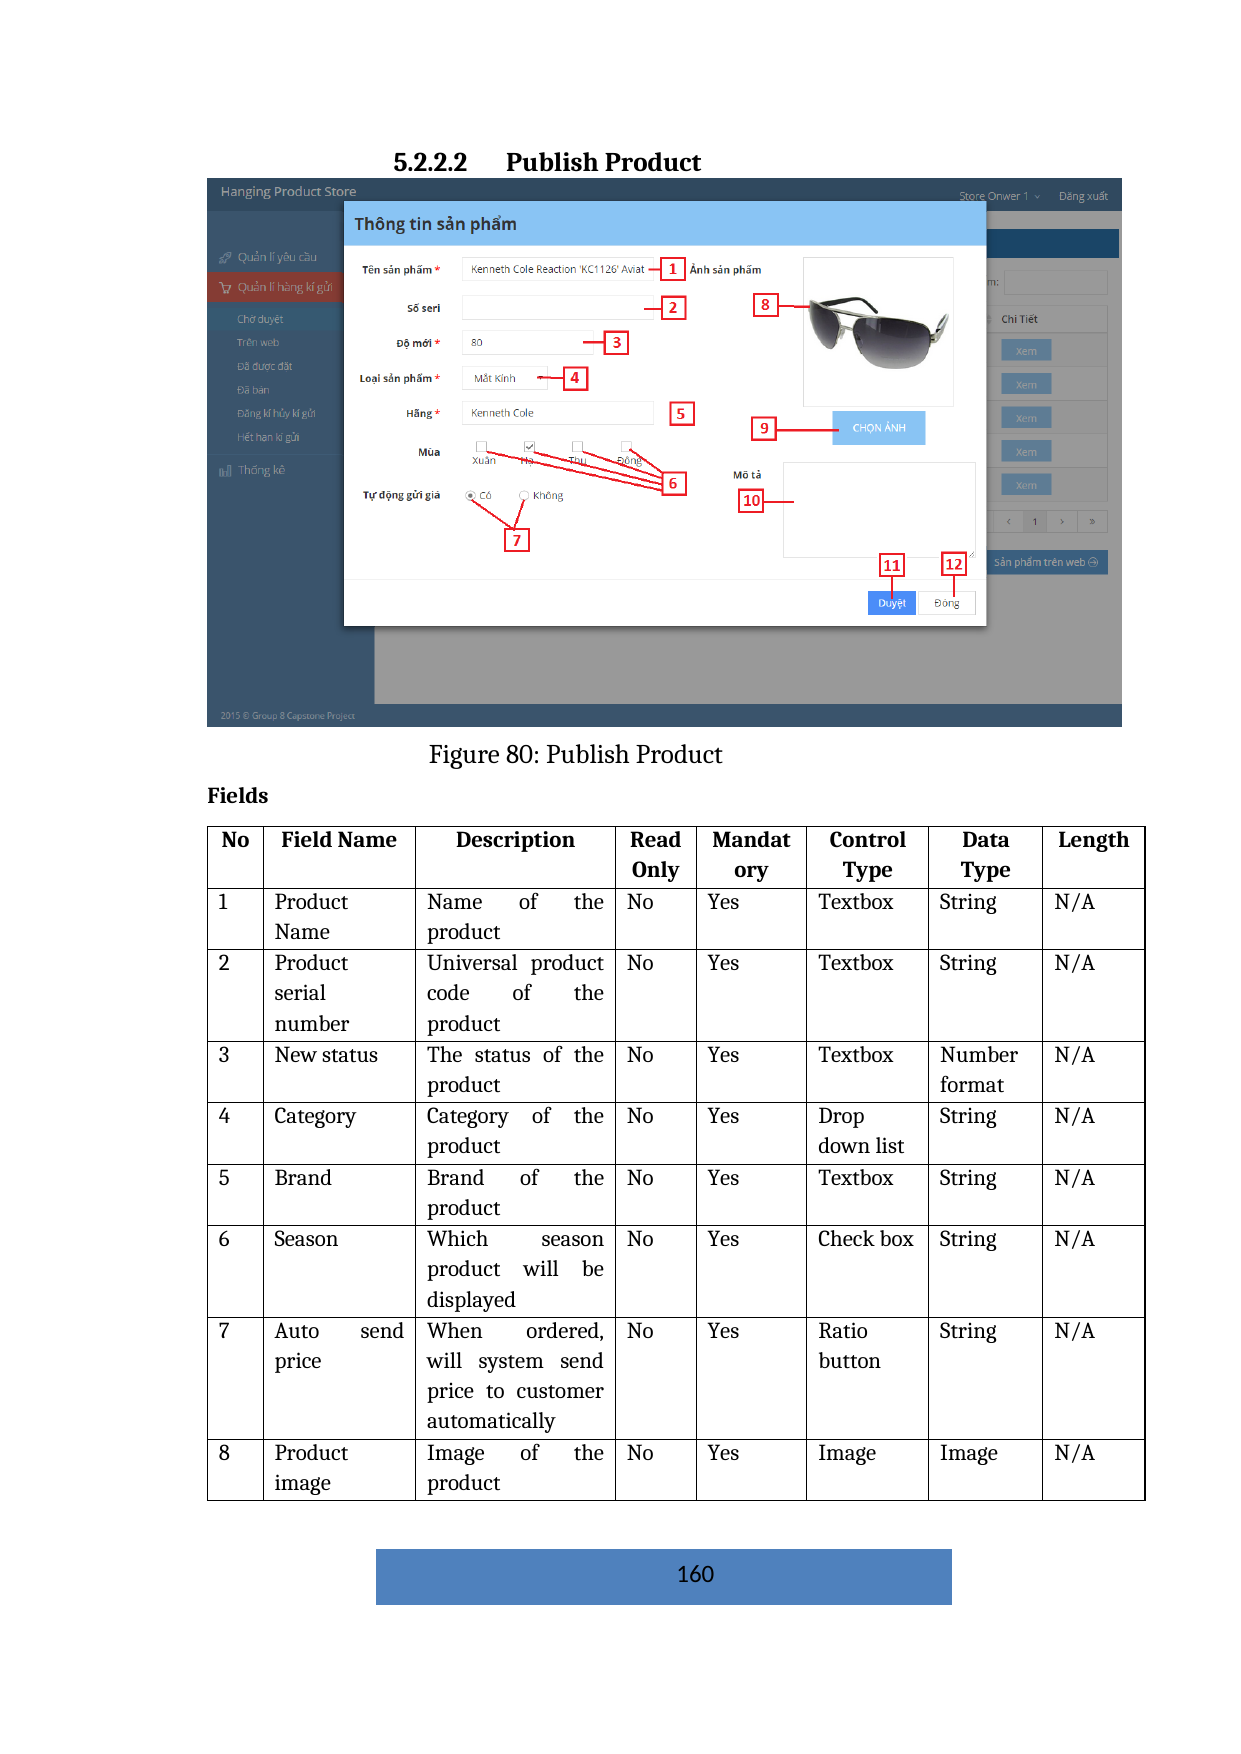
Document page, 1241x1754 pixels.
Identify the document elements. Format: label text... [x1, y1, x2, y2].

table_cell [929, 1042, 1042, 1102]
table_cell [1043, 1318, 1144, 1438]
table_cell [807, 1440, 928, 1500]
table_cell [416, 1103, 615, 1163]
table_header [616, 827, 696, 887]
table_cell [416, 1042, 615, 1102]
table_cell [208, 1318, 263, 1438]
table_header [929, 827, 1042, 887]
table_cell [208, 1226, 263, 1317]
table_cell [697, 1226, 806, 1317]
text Fields [207, 783, 1122, 809]
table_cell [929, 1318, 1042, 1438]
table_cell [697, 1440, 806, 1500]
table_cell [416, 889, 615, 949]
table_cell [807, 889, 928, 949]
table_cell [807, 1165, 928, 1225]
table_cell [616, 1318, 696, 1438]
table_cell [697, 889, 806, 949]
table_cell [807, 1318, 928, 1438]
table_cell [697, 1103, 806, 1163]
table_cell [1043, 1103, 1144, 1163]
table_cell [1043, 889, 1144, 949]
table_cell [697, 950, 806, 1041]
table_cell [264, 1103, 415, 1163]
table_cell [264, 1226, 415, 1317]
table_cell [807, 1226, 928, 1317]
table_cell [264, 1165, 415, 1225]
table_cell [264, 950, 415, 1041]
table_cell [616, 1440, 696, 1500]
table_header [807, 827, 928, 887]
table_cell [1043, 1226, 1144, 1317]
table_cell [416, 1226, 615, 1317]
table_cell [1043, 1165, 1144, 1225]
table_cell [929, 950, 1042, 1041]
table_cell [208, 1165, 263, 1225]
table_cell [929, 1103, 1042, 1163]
subtitle Publish Product [393, 147, 1122, 178]
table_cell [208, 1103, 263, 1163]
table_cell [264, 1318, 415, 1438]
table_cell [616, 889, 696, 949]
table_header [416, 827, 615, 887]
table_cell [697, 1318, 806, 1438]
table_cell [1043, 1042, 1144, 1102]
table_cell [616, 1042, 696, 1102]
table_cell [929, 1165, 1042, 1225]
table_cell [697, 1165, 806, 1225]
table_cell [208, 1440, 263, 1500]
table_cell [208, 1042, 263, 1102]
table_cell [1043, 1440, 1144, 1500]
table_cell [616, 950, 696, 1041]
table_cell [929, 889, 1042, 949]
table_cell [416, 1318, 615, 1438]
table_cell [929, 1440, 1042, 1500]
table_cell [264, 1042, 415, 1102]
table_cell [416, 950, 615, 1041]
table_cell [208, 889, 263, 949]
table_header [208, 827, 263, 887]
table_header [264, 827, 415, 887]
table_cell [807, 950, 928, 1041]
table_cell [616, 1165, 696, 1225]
picture [207, 178, 1122, 727]
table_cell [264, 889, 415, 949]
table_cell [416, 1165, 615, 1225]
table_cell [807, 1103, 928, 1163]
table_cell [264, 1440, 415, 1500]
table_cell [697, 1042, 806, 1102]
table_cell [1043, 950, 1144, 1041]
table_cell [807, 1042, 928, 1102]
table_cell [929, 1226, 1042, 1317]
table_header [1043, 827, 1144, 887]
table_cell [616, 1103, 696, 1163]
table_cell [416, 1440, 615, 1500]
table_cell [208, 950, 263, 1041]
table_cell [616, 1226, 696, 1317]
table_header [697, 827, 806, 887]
